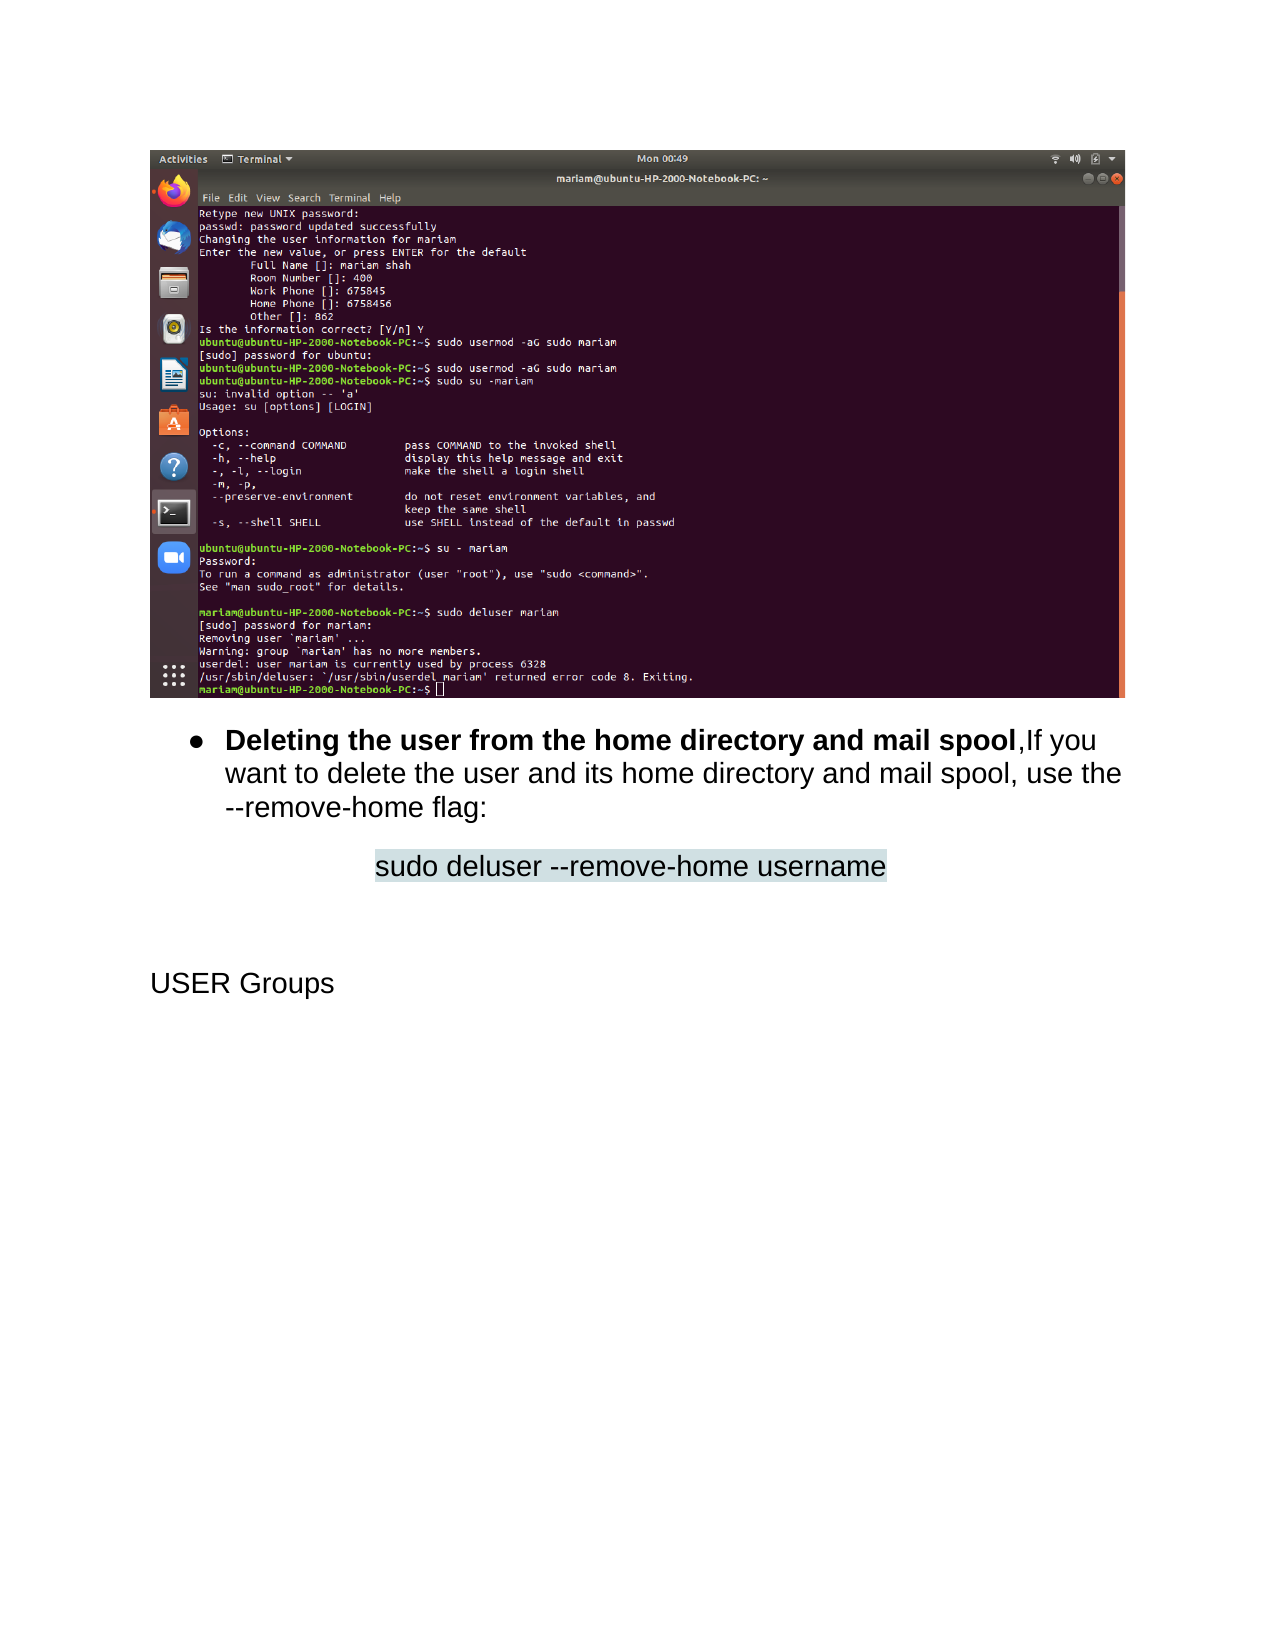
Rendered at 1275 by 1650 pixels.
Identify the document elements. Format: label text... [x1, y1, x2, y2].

list Deleting the user from the home directory and mail spool,If you want to delete the user and its home directory and mail spool, use the --remove-home flag: [187, 723, 1125, 823]
picture [150, 150, 1125, 698]
text sudo deluser --remove-home username [300, 848, 1125, 882]
text USER Groups [150, 966, 1125, 999]
